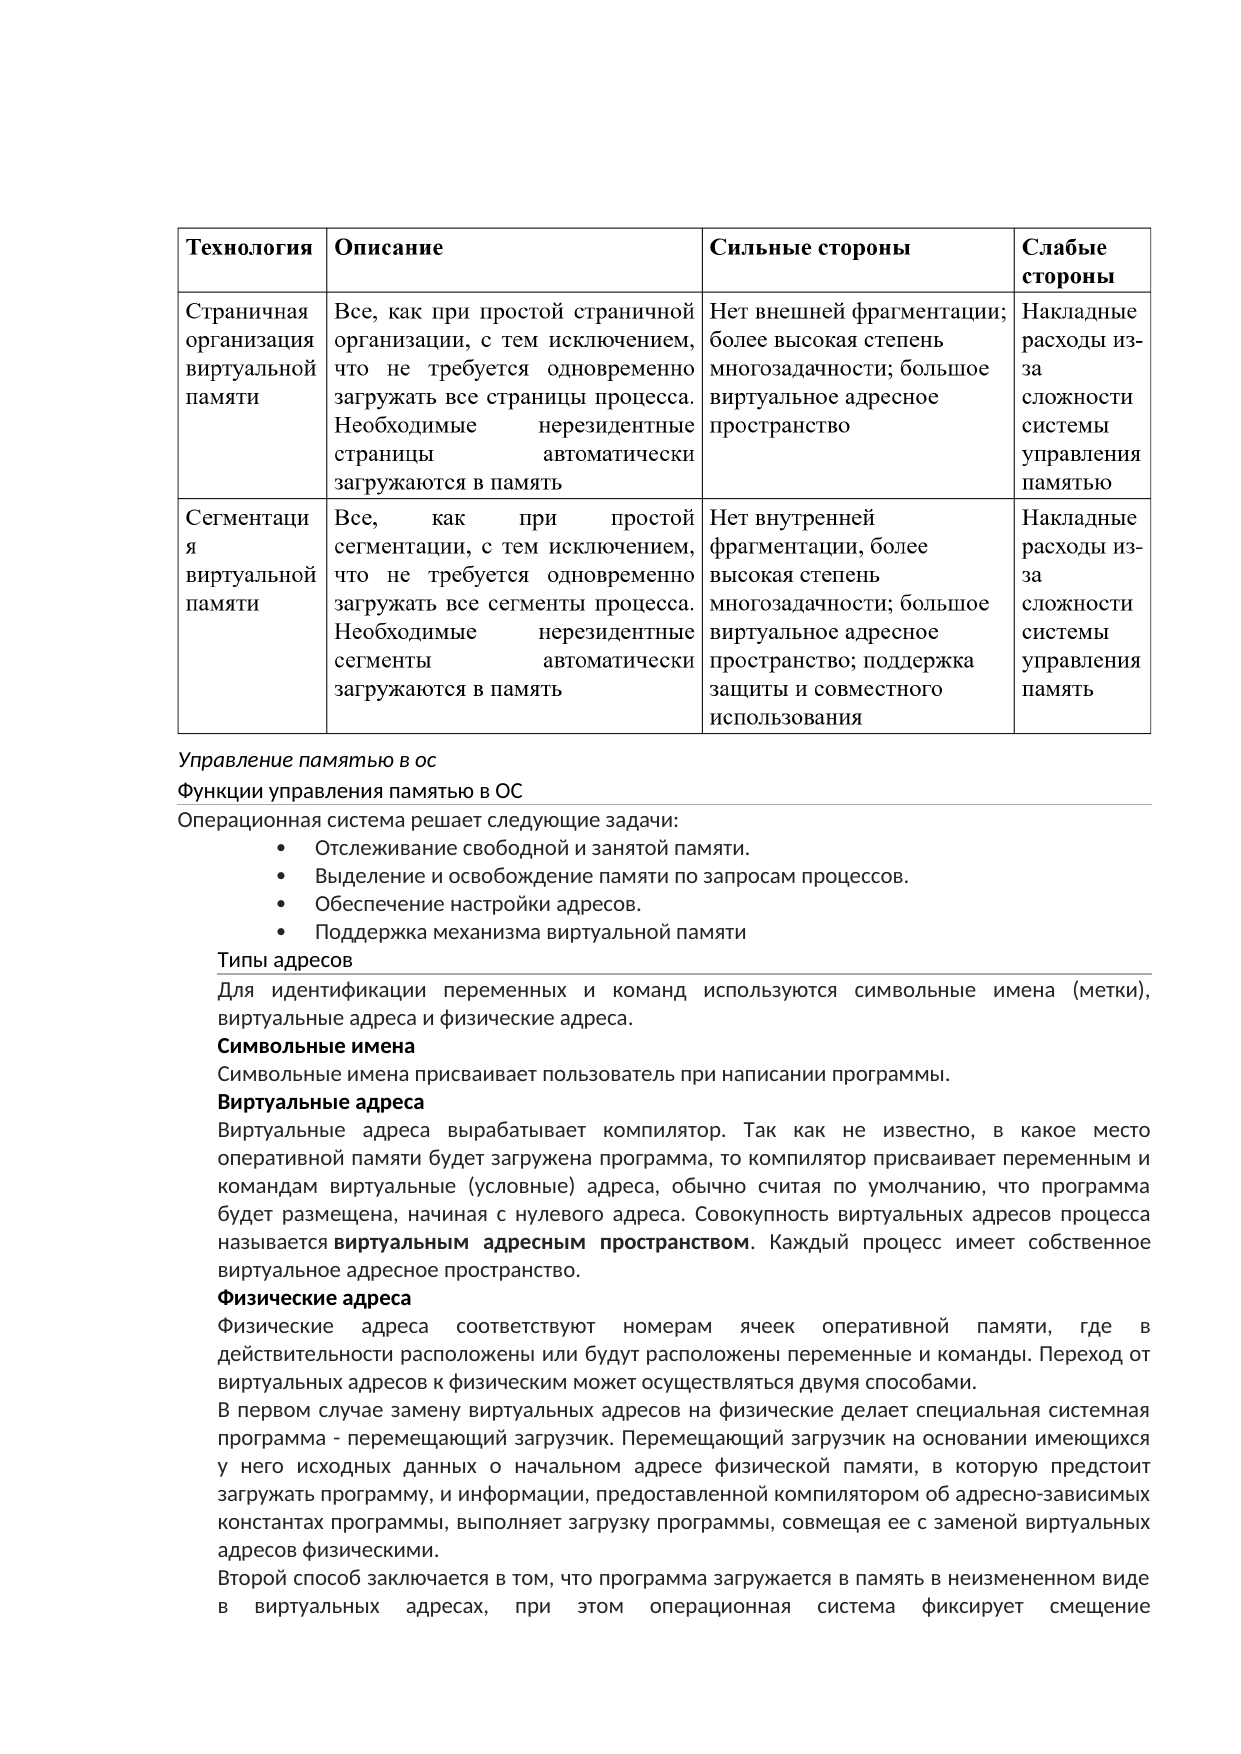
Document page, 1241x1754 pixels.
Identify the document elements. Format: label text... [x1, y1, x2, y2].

list Обеспечение настройки адресов. [277, 889, 1152, 917]
list Поддержка механизма виртуальной памяти [277, 917, 1152, 945]
text Типы адресов [217, 945, 1152, 973]
text Виртуальные адреса вырабатывает компилятор. Так как не известно, в какое место оперативной памяти будет загружена программа, то компилятор присваивает переменным и командам виртуальные (условные) адреса, обычно считая по умолчанию, что программа будет размещена, начиная с нулевого адреса. Совокупность виртуальных адресов процесса называется виртуальным адресным пространством. Каждый процесс имеет собственное виртуальное адресное пространство. [217, 1115, 1152, 1283]
picture [177, 224, 1152, 744]
text Физические адреса соответствуют номерам ячеек оперативной памяти, где в действительности расположены или будут расположены переменные и команды. Переход от виртуальных адресов к физическим может осуществляться двумя способами. [217, 1311, 1152, 1395]
list Выделение и освобождение памяти по запросам процессов. [277, 861, 1152, 889]
text Физические адреса [217, 1283, 1152, 1311]
text Символьные имена [217, 1031, 1152, 1059]
text Для идентификации переменных и команд используются символьные имена (метки), виртуальные адреса и физические адреса. [217, 975, 1152, 1031]
text Операционная система решает следующие задачи: [177, 805, 1152, 833]
list Отслеживание свободной и занятой памяти. [277, 833, 1152, 861]
text Символьные имена присваивает пользователь при написании программы. [217, 1059, 1152, 1087]
text Управление памятью в ос [177, 746, 1152, 773]
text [217, 1563, 1152, 1619]
text Функции управления памятью в ОС [177, 776, 1152, 804]
text Виртуальные адреса [217, 1087, 1152, 1115]
text В первом случае замену виртуальных адресов на физические делает специальная системная программа - перемещающий загрузчик. Перемещающий загрузчик на основании имеющихся у него исходных данных о начальном адресе физической памяти, в которую предстоит загружать программу, и информации, предоставленной компилятором об адресно-зависимых константах программы, выполняет загрузку программы, совмещая ее с заменой виртуальных адресов физическими. [217, 1395, 1152, 1563]
